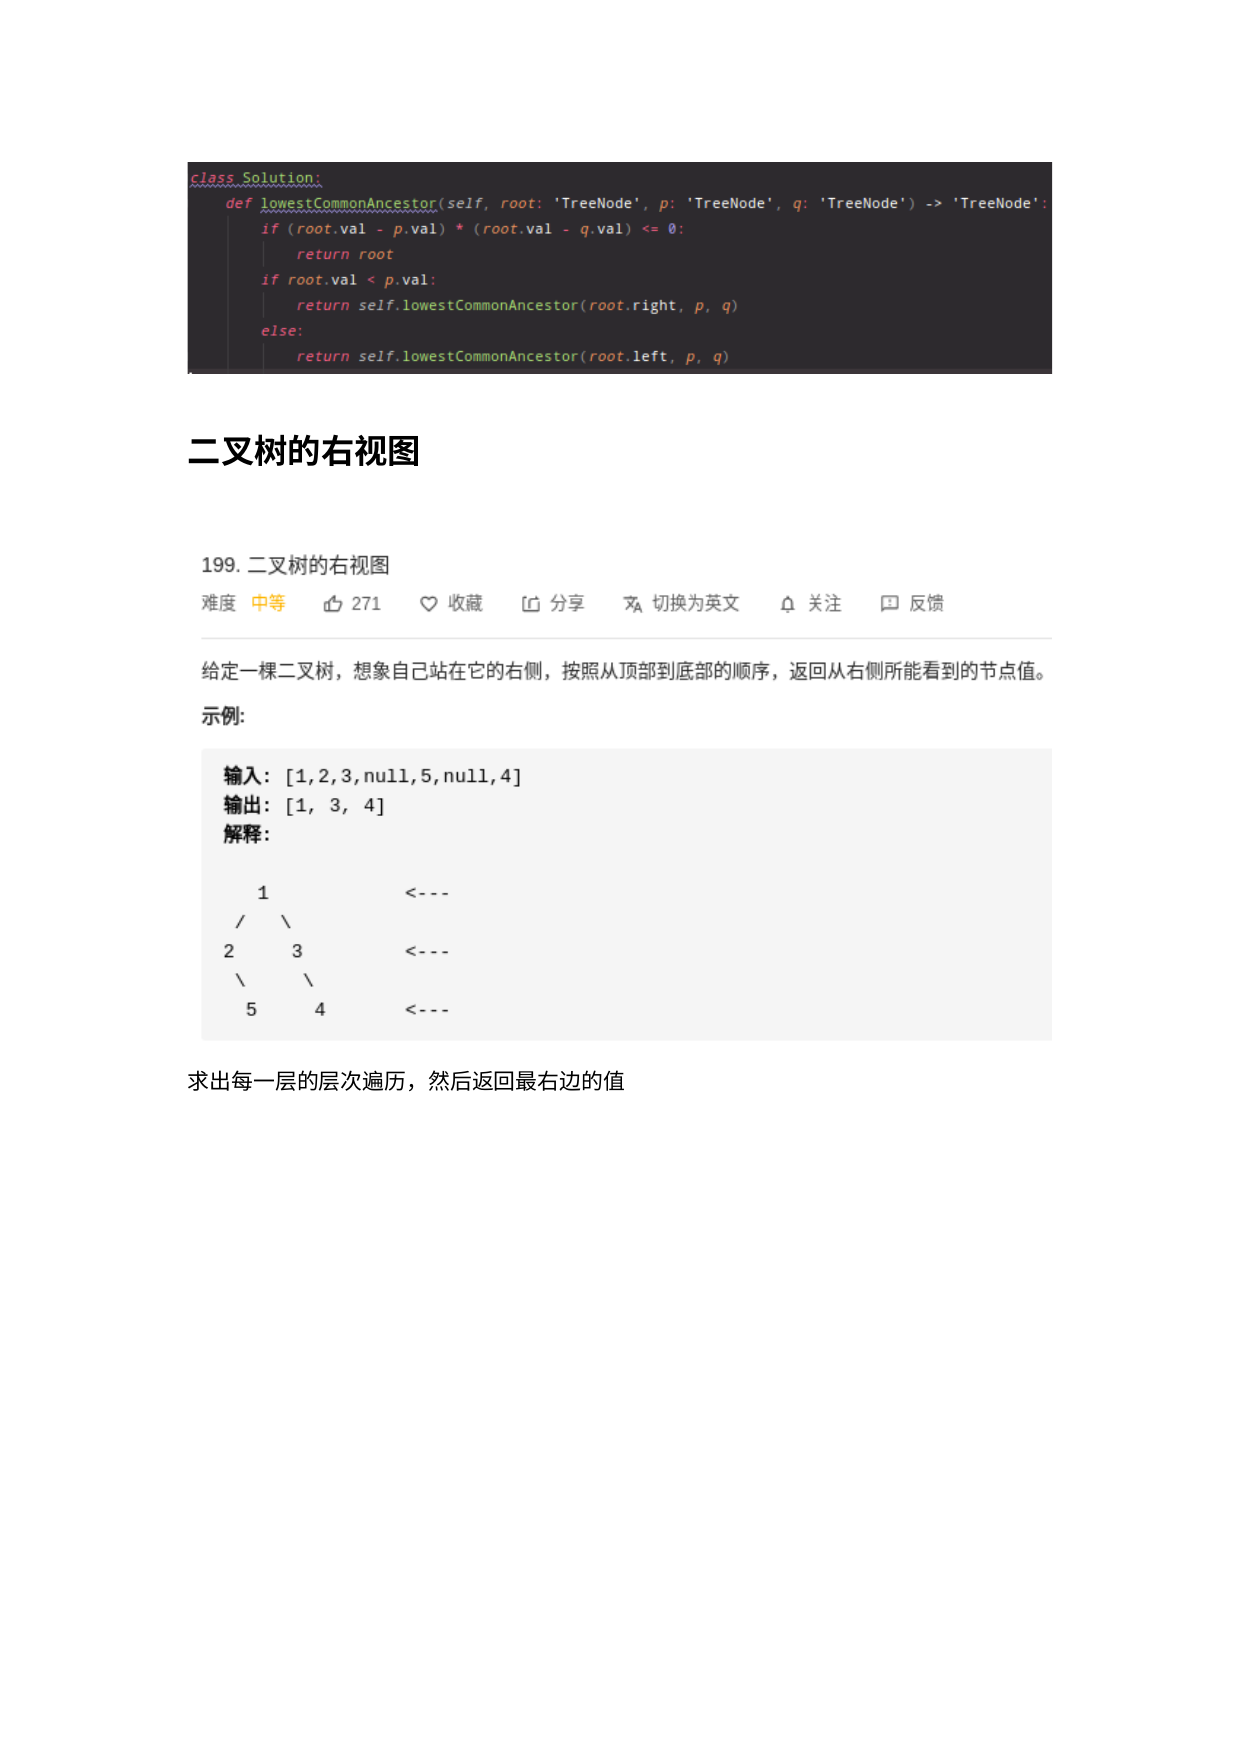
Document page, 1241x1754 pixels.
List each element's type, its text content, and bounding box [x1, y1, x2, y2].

subtitle 二叉树的右视图 [187, 417, 1053, 482]
text 求出每一层的层次遍历，然后返回最右边的值 [187, 1064, 1053, 1096]
picture [187, 162, 1053, 374]
picture [187, 543, 1052, 1051]
